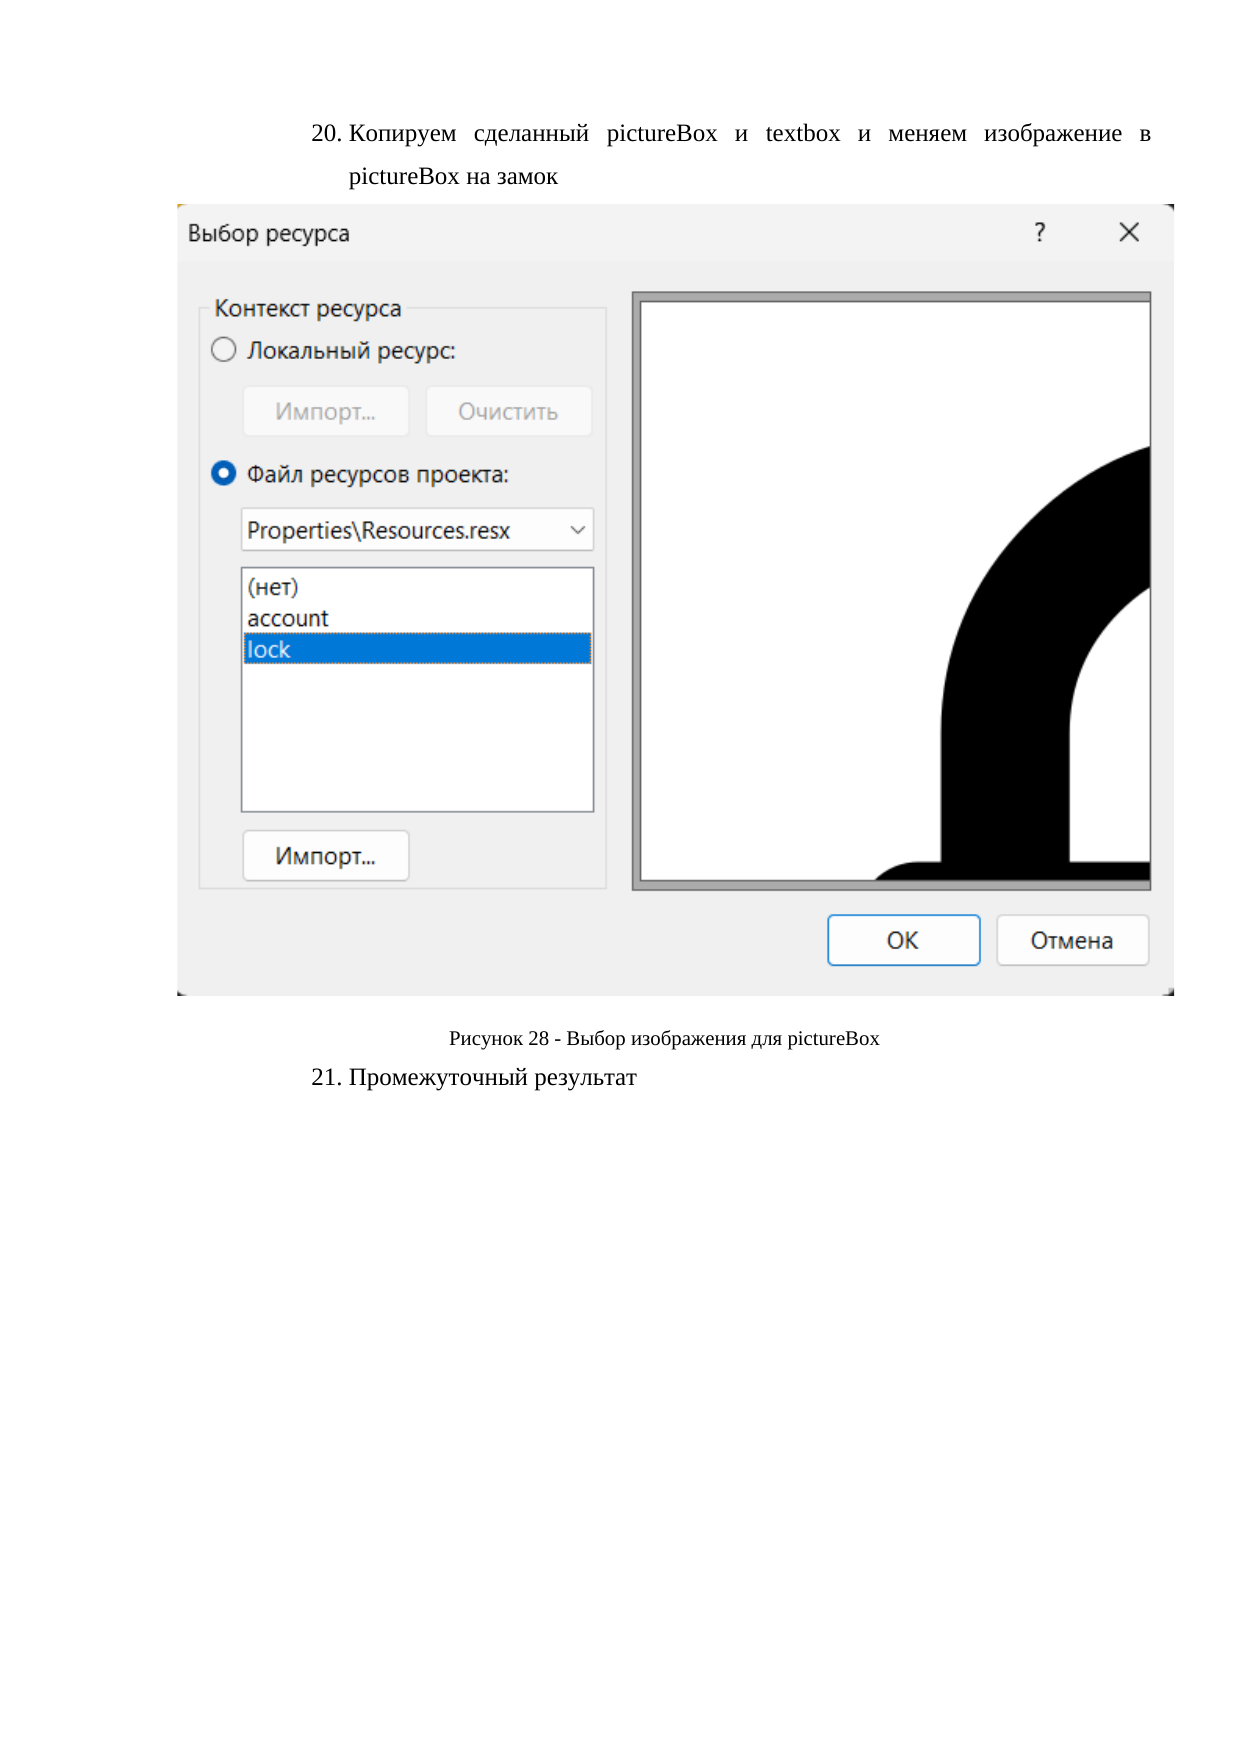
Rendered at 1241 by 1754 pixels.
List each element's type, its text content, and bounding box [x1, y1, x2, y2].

picture [177, 204, 1175, 996]
text Рисунок 28 - Выбор изображения для pictureBox [177, 1026, 1152, 1050]
list Промежуточный результат [311, 1062, 1152, 1091]
list Копируем сделанный pictureBox и textbox и меняем изображение в pictureBox на замок [311, 118, 1152, 190]
